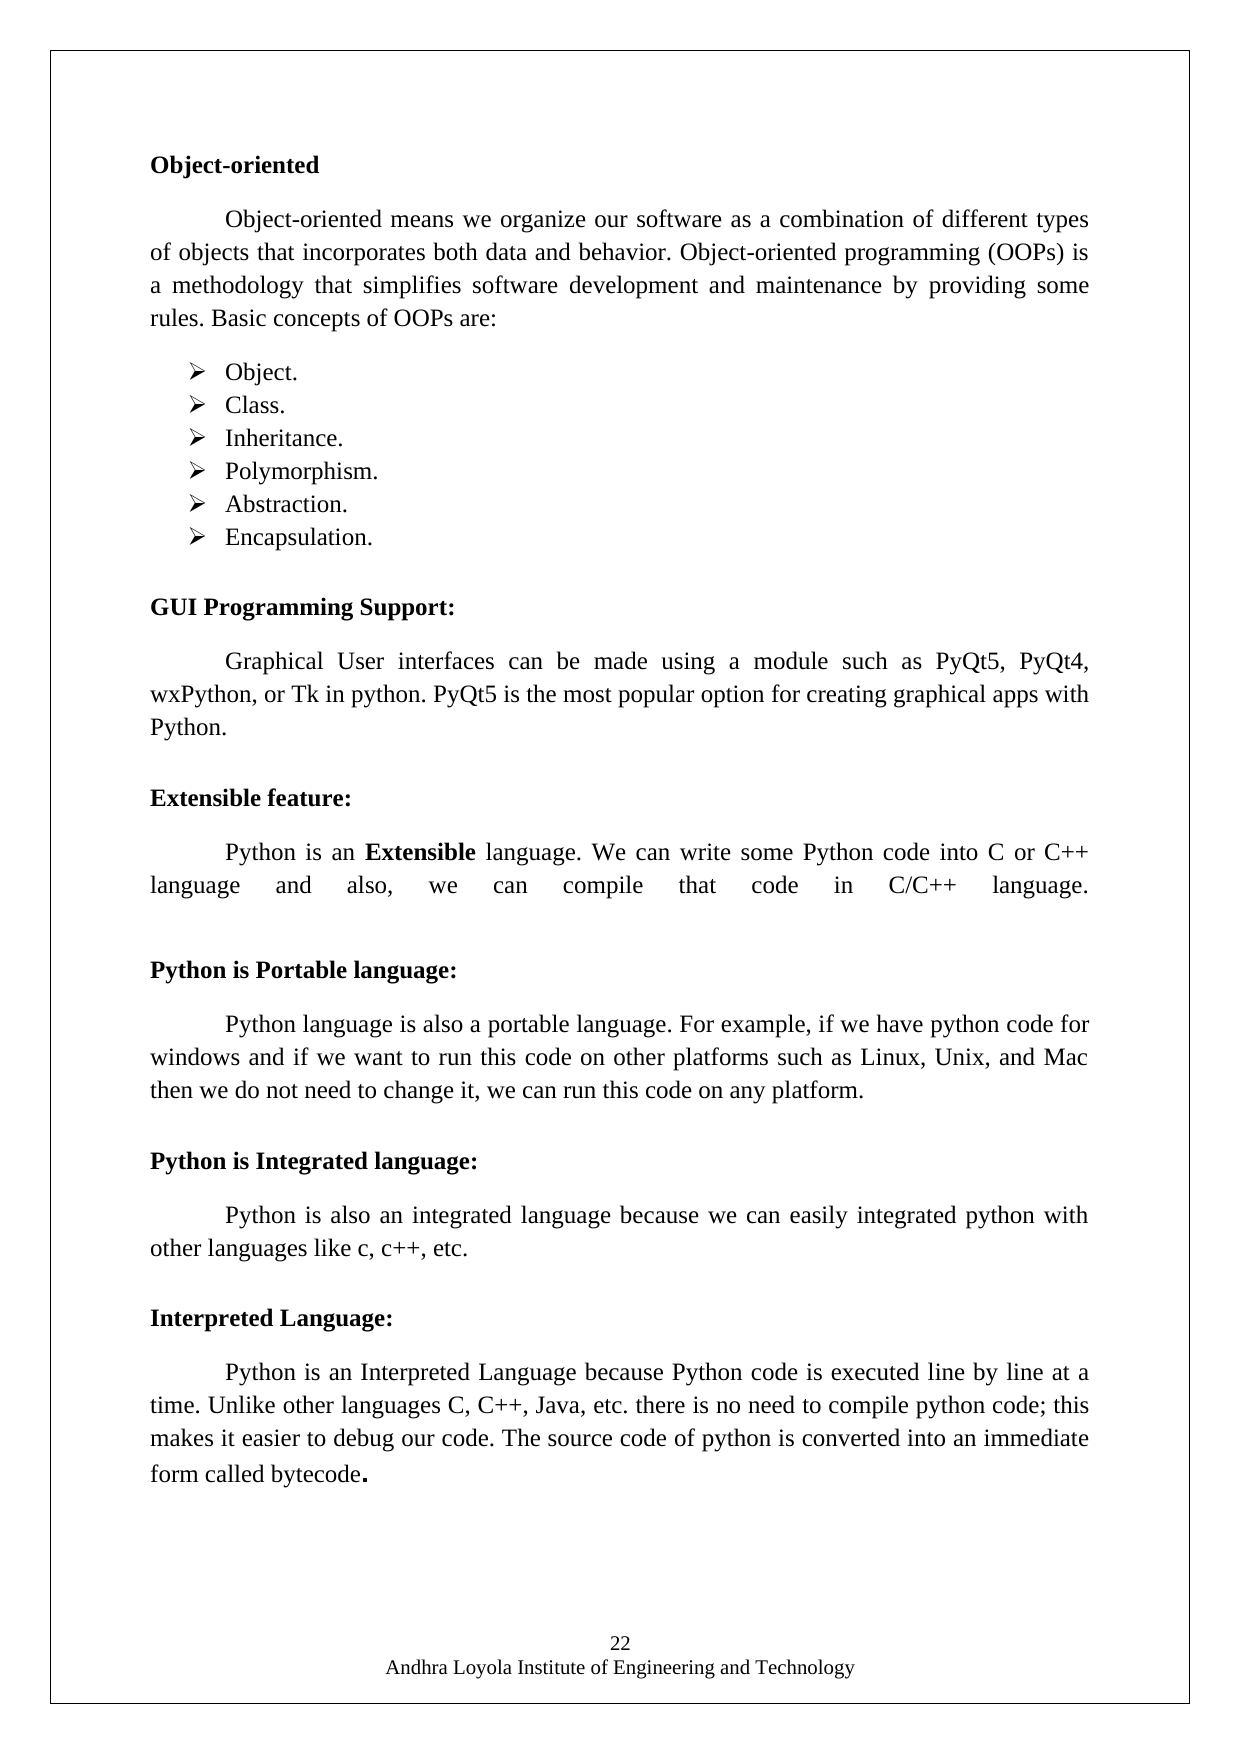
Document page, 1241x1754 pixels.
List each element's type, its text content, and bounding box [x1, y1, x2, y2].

list Abstraction. [187, 489, 1090, 518]
text Object-oriented [150, 150, 1090, 179]
text Object-oriented means we organize our software as a combination of different types of objects that incorporates both data and behavior. Object-oriented programming (OOPs) is a methodology that simplifies software development and maintenance by providing some rules. Basic concepts of OOPs are: [150, 204, 1090, 332]
text Python is Integrated language: [150, 1146, 1090, 1175]
list Object. [187, 357, 1090, 386]
text Python is an Interpreted Language because Python code is executed line by line at a time. Unlike other languages C, C++, Java, etc. there is no need to compile python code; this makes it easier to debug our code. The source code of python is converted into an immediate form called bytecode. [150, 1357, 1090, 1488]
list Polymorphism. [187, 456, 1090, 484]
text Python is also an integrated language because we can easily integrated python with other languages like c, c++, etc. [150, 1200, 1090, 1262]
text Python language is also a portable language. For example, if we have python code for windows and if we want to run this code on other platforms such as Linux, Unix, and Mac then we do not need to change it, we can run this code on any platform. [150, 1009, 1090, 1104]
list Inheritance. [187, 423, 1090, 452]
text Graphical User interfaces can be made using a module such as PyQt5, PyQt4, wxPython, or Tk in python. PyQt5 is the most popular option for creating graphical apps with Python. [150, 646, 1090, 741]
text GUI Programming Support: [150, 592, 1090, 621]
list Encapsulation. [187, 522, 1090, 551]
list Class. [187, 390, 1090, 418]
text Python is an Extensible language. We can write some Python code into C or C++ language and also, we can compile that code in C/C++ language. [150, 837, 1090, 931]
text Extensible feature: [150, 783, 1090, 812]
text Python is Portable language: [150, 956, 1090, 984]
text Interpreted Language: [150, 1303, 1090, 1332]
